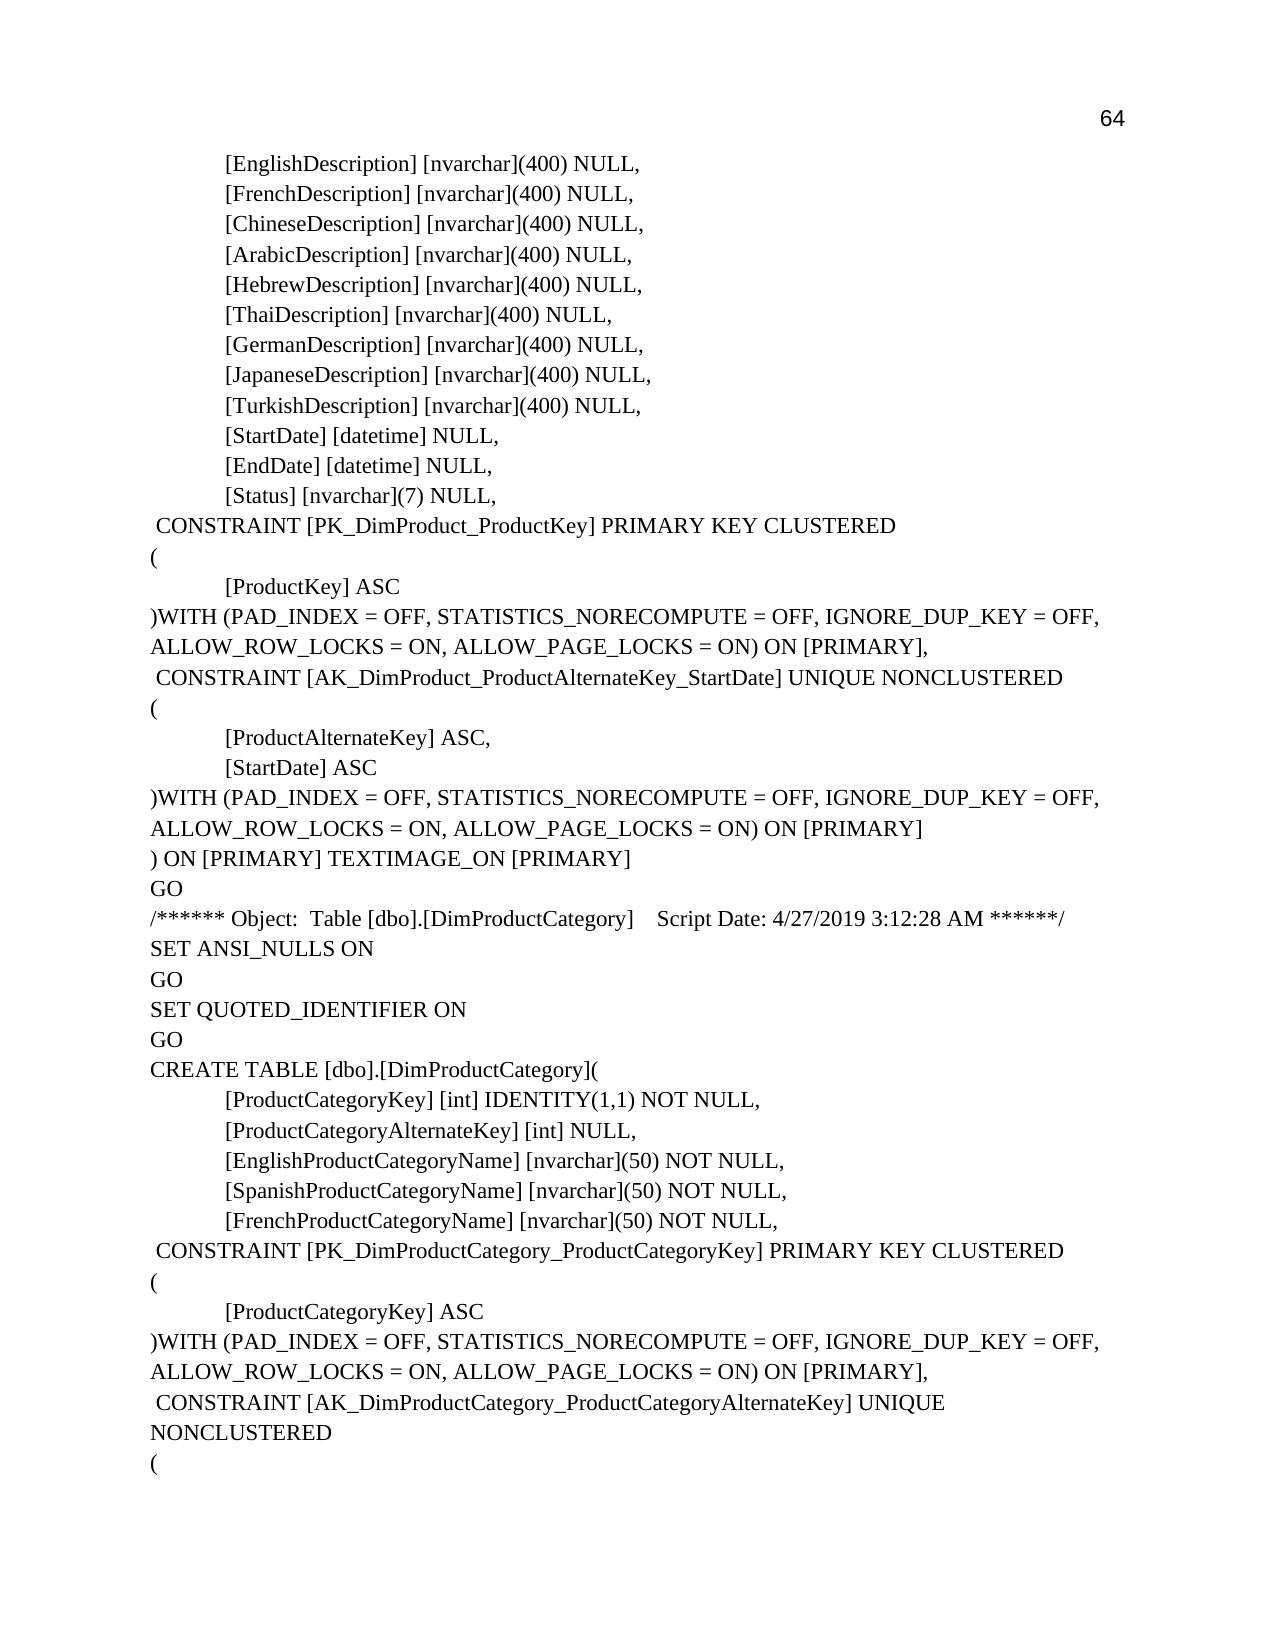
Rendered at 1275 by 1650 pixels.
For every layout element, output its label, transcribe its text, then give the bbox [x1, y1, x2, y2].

text [EnglishDescription] [nvarchar](400) NULL, [150, 150, 1125, 176]
text [FrenchDescription] [nvarchar](400) NULL, [150, 180, 1125, 207]
text )WITH (PAD_INDEX = OFF, STATISTICS_NORECOMPUTE = OFF, IGNORE_DUP_KEY = OFF, ALLOW_ROW_LOCKS = ON, ALLOW_PAGE_LOCKS = ON) ON [PRIMARY], [150, 603, 1125, 660]
text )WITH (PAD_INDEX = OFF, STATISTICS_NORECOMPUTE = OFF, IGNORE_DUP_KEY = OFF, ALLOW_ROW_LOCKS = ON, ALLOW_PAGE_LOCKS = ON) ON [PRIMARY], [150, 1328, 1125, 1385]
text ( [150, 694, 1125, 720]
text [ProductCategoryKey] [int] IDENTITY(1,1) NOT NULL, [150, 1086, 1125, 1113]
text [ProductCategoryAlternateKey] [int] NULL, [150, 1117, 1125, 1143]
text [FrenchProductCategoryName] [nvarchar](50) NOT NULL, [150, 1207, 1125, 1234]
text CONSTRAINT [PK_DimProductCategory_ProductCategoryKey] PRIMARY KEY CLUSTERED [150, 1237, 1125, 1264]
text [JapaneseDescription] [nvarchar](400) NULL, [150, 361, 1125, 388]
text [GermanDescription] [nvarchar](400) NULL, [150, 331, 1125, 358]
text [ProductCategoryKey] ASC [150, 1298, 1125, 1324]
text SET QUOTED_IDENTIFIER ON [150, 996, 1125, 1022]
text GO [150, 966, 1125, 992]
text [Status] [nvarchar](7) NULL, [150, 482, 1125, 509]
text [ProductKey] ASC [150, 573, 1125, 599]
text )WITH (PAD_INDEX = OFF, STATISTICS_NORECOMPUTE = OFF, IGNORE_DUP_KEY = OFF, ALLOW_ROW_LOCKS = ON, ALLOW_PAGE_LOCKS = ON) ON [PRIMARY] [150, 784, 1125, 841]
text [ThaiDescription] [nvarchar](400) NULL, [150, 301, 1125, 327]
text ( [150, 1449, 1125, 1475]
text [HebrewDescription] [nvarchar](400) NULL, [150, 271, 1125, 297]
text [ChineseDescription] [nvarchar](400) NULL, [150, 210, 1125, 237]
text ) ON [PRIMARY] TEXTIMAGE_ON [PRIMARY] [150, 845, 1125, 871]
text [StartDate] [datetime] NULL, [150, 422, 1125, 448]
text [EnglishProductCategoryName] [nvarchar](50) NOT NULL, [150, 1147, 1125, 1173]
text ( [150, 543, 1125, 569]
text ( [150, 1268, 1125, 1294]
text GO [150, 1026, 1125, 1052]
text [EndDate] [datetime] NULL, [150, 452, 1125, 478]
text CONSTRAINT [PK_DimProduct_ProductKey] PRIMARY KEY CLUSTERED [150, 512, 1125, 539]
text [StartDate] ASC [150, 754, 1125, 781]
text CONSTRAINT [AK_DimProductCategory_ProductCategoryAlternateKey] UNIQUE NONCLUSTERED [150, 1388, 1125, 1445]
text /****** Object: Table [dbo].[DimProductCategory] Script Date: 4/27/2019 3:12:28 AM ******/ [150, 905, 1125, 932]
text [ProductAlternateKey] ASC, [150, 724, 1125, 750]
text GO [150, 875, 1125, 901]
text CONSTRAINT [AK_DimProduct_ProductAlternateKey_StartDate] UNIQUE NONCLUSTERED [150, 663, 1125, 690]
text [TurkishDescription] [nvarchar](400) NULL, [150, 392, 1125, 418]
text CREATE TABLE [dbo].[DimProductCategory]( [150, 1056, 1125, 1083]
text [SpanishProductCategoryName] [nvarchar](50) NOT NULL, [150, 1177, 1125, 1203]
text SET ANSI_NULLS ON [150, 935, 1125, 962]
text [ArabicDescription] [nvarchar](400) NULL, [150, 241, 1125, 267]
